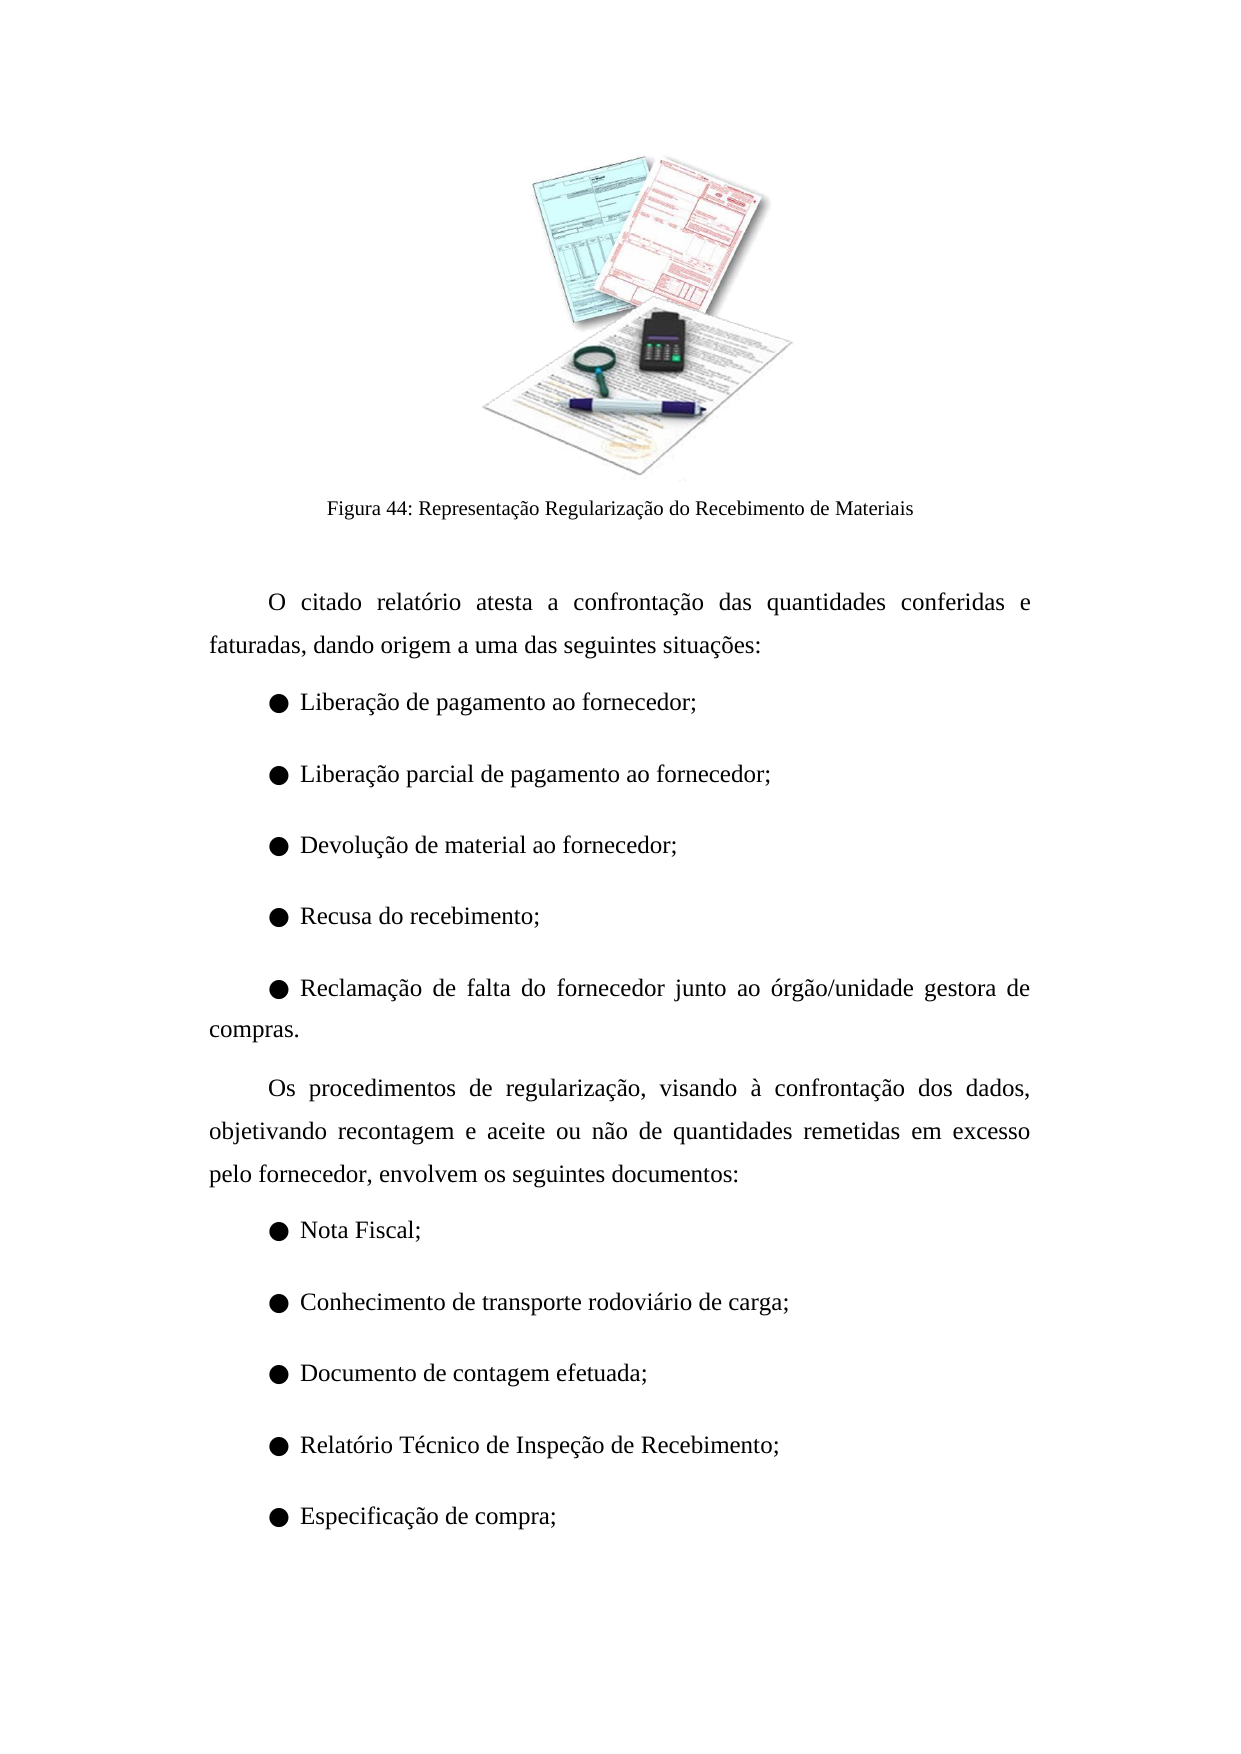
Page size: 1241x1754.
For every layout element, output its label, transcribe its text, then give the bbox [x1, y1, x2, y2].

list Liberação parcial de pagamento ao fornecedor; [209, 745, 1031, 796]
list Documento de contagem efetuada; [209, 1345, 1031, 1396]
text Os procedimentos de regularização, visando à confrontação dos dados, objetivando recontagem e aceite ou não de quantidades remetidas em excesso pelo fornecedor, envolvem os seguintes documentos: [209, 1073, 1031, 1188]
text Figura 44: Representação Regularização do Recebimento de Materiais [150, 496, 1090, 520]
list Devolução de material ao fornecedor; [209, 816, 1031, 868]
list Reclamação de falta do fornecedor junto ao órgão/unidade gestora de compras. [209, 959, 1031, 1043]
list Recusa do recebimento; [209, 888, 1031, 939]
list Relatório Técnico de Inspeção de Recebimento; [209, 1416, 1031, 1467]
list Liberação de pagamento ao fornecedor; [209, 674, 1031, 725]
list Conhecimento de transporte rodoviário de carga; [209, 1273, 1031, 1324]
list Especificação de compra; [209, 1487, 1031, 1539]
list Nota Fiscal; [209, 1202, 1031, 1253]
picture [476, 150, 809, 483]
text O citado relatório atesta a confrontação das quantidades conferidas e faturadas, dando origem a uma das seguintes situações: [209, 587, 1031, 659]
